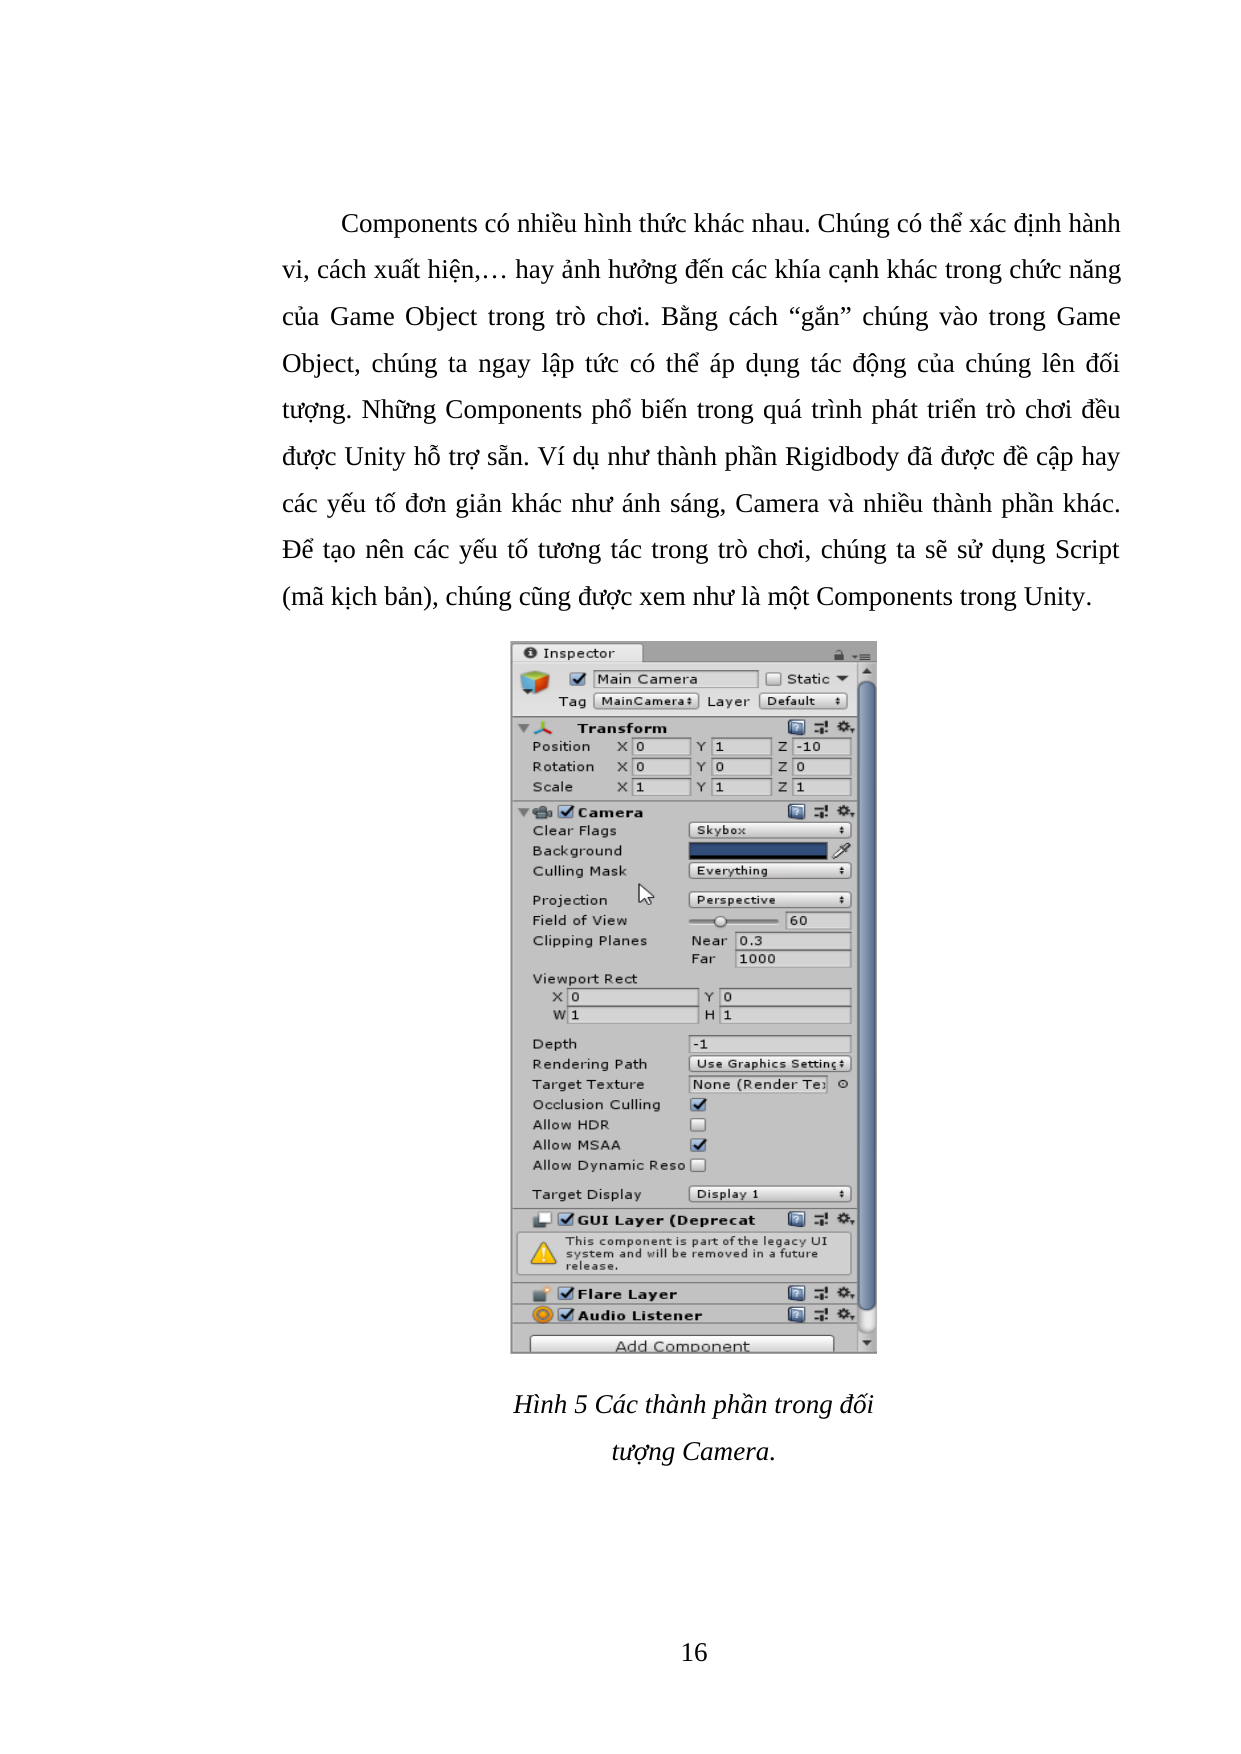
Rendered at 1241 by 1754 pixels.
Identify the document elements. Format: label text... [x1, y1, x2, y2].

text Components có nhiều hình thức khác nhau. Chúng có thể xác định hành vi, cách xuất hiện,… hay ảnh hưởng đến các khía cạnh khác trong chức năng của Game Object trong trò chơi. Bằng cách “gắn” chúng vào trong Game Object, chúng ta ngay lập tức có thể áp dụng tác động của chúng lên đối tượng. Những Components phổ biến trong quá trình phát triển trò chơi đều được Unity hỗ trợ sẵn. Ví dụ như thành phần Rigidbody đã được đề cập hay các yếu tố đơn giản khác như ánh sáng, Camera và nhiều thành phần khác. Để tạo nên các yếu tố tương tác trong trò chơi, chúng ta sẽ sử dụng Script (mã kịch bản), chúng cũng được xem như là một Components trong Unity. [282, 207, 1122, 611]
picture [510, 641, 877, 1354]
